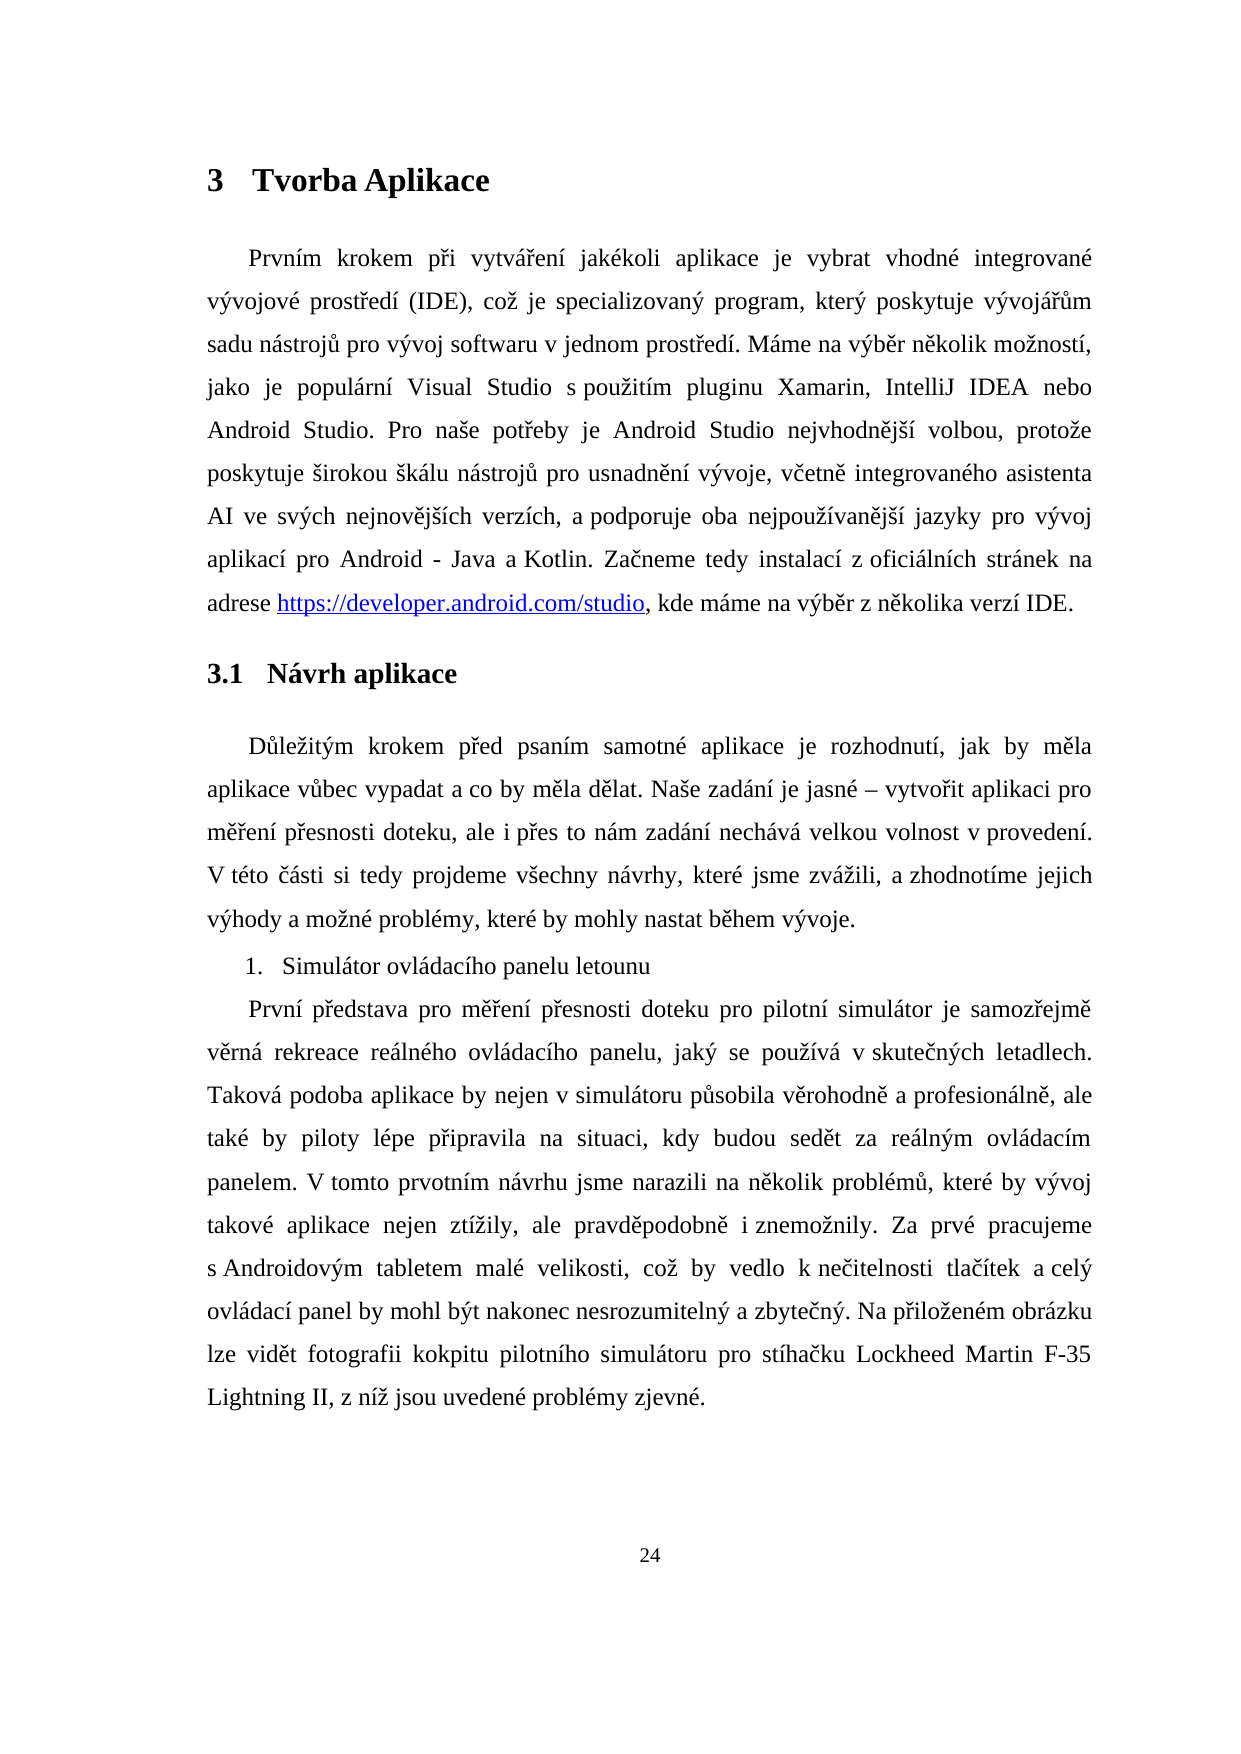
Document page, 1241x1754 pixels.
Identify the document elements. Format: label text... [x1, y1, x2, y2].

subtitle Návrh aplikace [207, 656, 1092, 689]
list Simulátor ovládacího panelu letounu [244, 951, 1092, 980]
text Prvním krokem při vytváření jakékoli aplikace je vybrat vhodné integrované vývojové prostředí (IDE), což je specializovaný program, který poskytuje vývojářům sadu nástrojů pro vývoj softwaru v jednom prostředí. Máme na výběr několik možností, jako je populární Visual Studio s použitím pluginu Xamarin, IntelliJ IDEA nebo Android Studio. Pro naše potřeby je Android Studio nejvhodnější volbou, protože poskytuje širokou škálu nástrojů pro usnadnění vývoje, včetně integrovaného asistenta AI ve svých nejnovějších verzích, a podporuje oba nejpoužívanější jazyky pro vývoj aplikací pro Android - Java a Kotlin. Začneme tedy instalací z oficiálních stránek na adrese https://developer.android.com/studio, kde máme na výběr z několika verzí IDE. [207, 243, 1092, 616]
text První představa pro měření přesnosti doteku pro pilotní simulátor je samozřejmě věrná rekreace reálného ovládacího panelu, jaký se používá v skutečných letadlech. Taková podoba aplikace by nejen v simulátoru působila věrohodně a profesionálně, ale také by piloty lépe připravila na situaci, kdy budou sedět za reálným ovládacím panelem. V tomto prvotním návrhu jsme narazili na několik problémů, které by vývoj takové aplikace nejen ztížily, ale pravděpodobně i znemožnily. Za prvé pracujeme s Androidovým tabletem malé velikosti, což by vedlo k nečitelnosti tlačítek a celý ovládací panel by mohl být nakonec nesrozumitelný a zbytečný. Na přiloženém obrázku lze vidět fotografii kokpitu pilotního simulátoru pro stíhačku Lockheed Martin F-35 Lightning II, z níž jsou uvedené problémy zjevné. [207, 994, 1092, 1411]
subtitle Tvorba Aplikace [207, 160, 1092, 198]
text Důležitým krokem před psaním samotné aplikace je rozhodnutí, jak by měla aplikace vůbec vypadat a co by měla dělat. Naše zadání je jasné – vytvořit aplikaci pro měření přesnosti doteku, ale i přes to nám zadání nechává velkou volnost v provedení. V této části si tedy projdeme všechny návrhy, které jsme zvážili, a zhodnotíme jejich výhody a možné problémy, které by mohly nastat během vývoje. [207, 731, 1092, 932]
